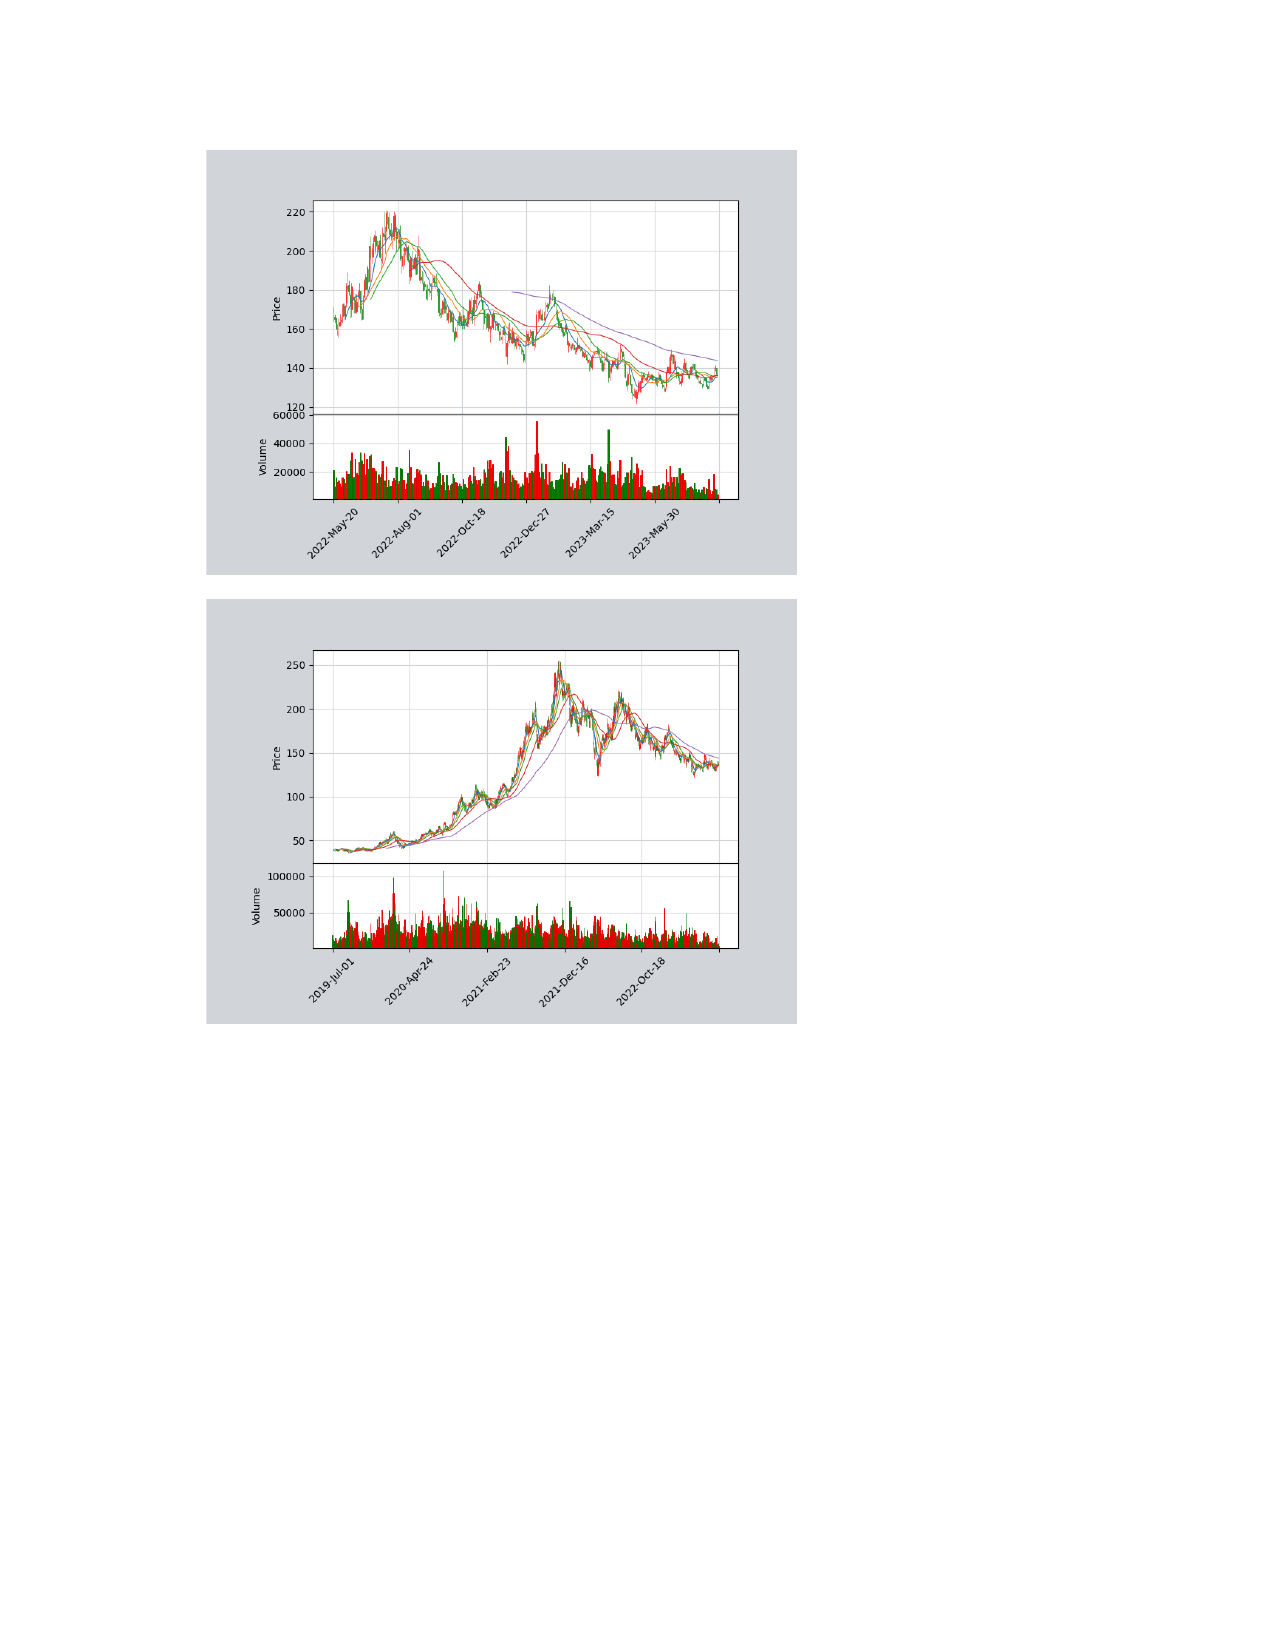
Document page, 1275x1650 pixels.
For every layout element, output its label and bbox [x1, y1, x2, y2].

picture [206, 150, 797, 575]
picture [206, 599, 797, 1024]
